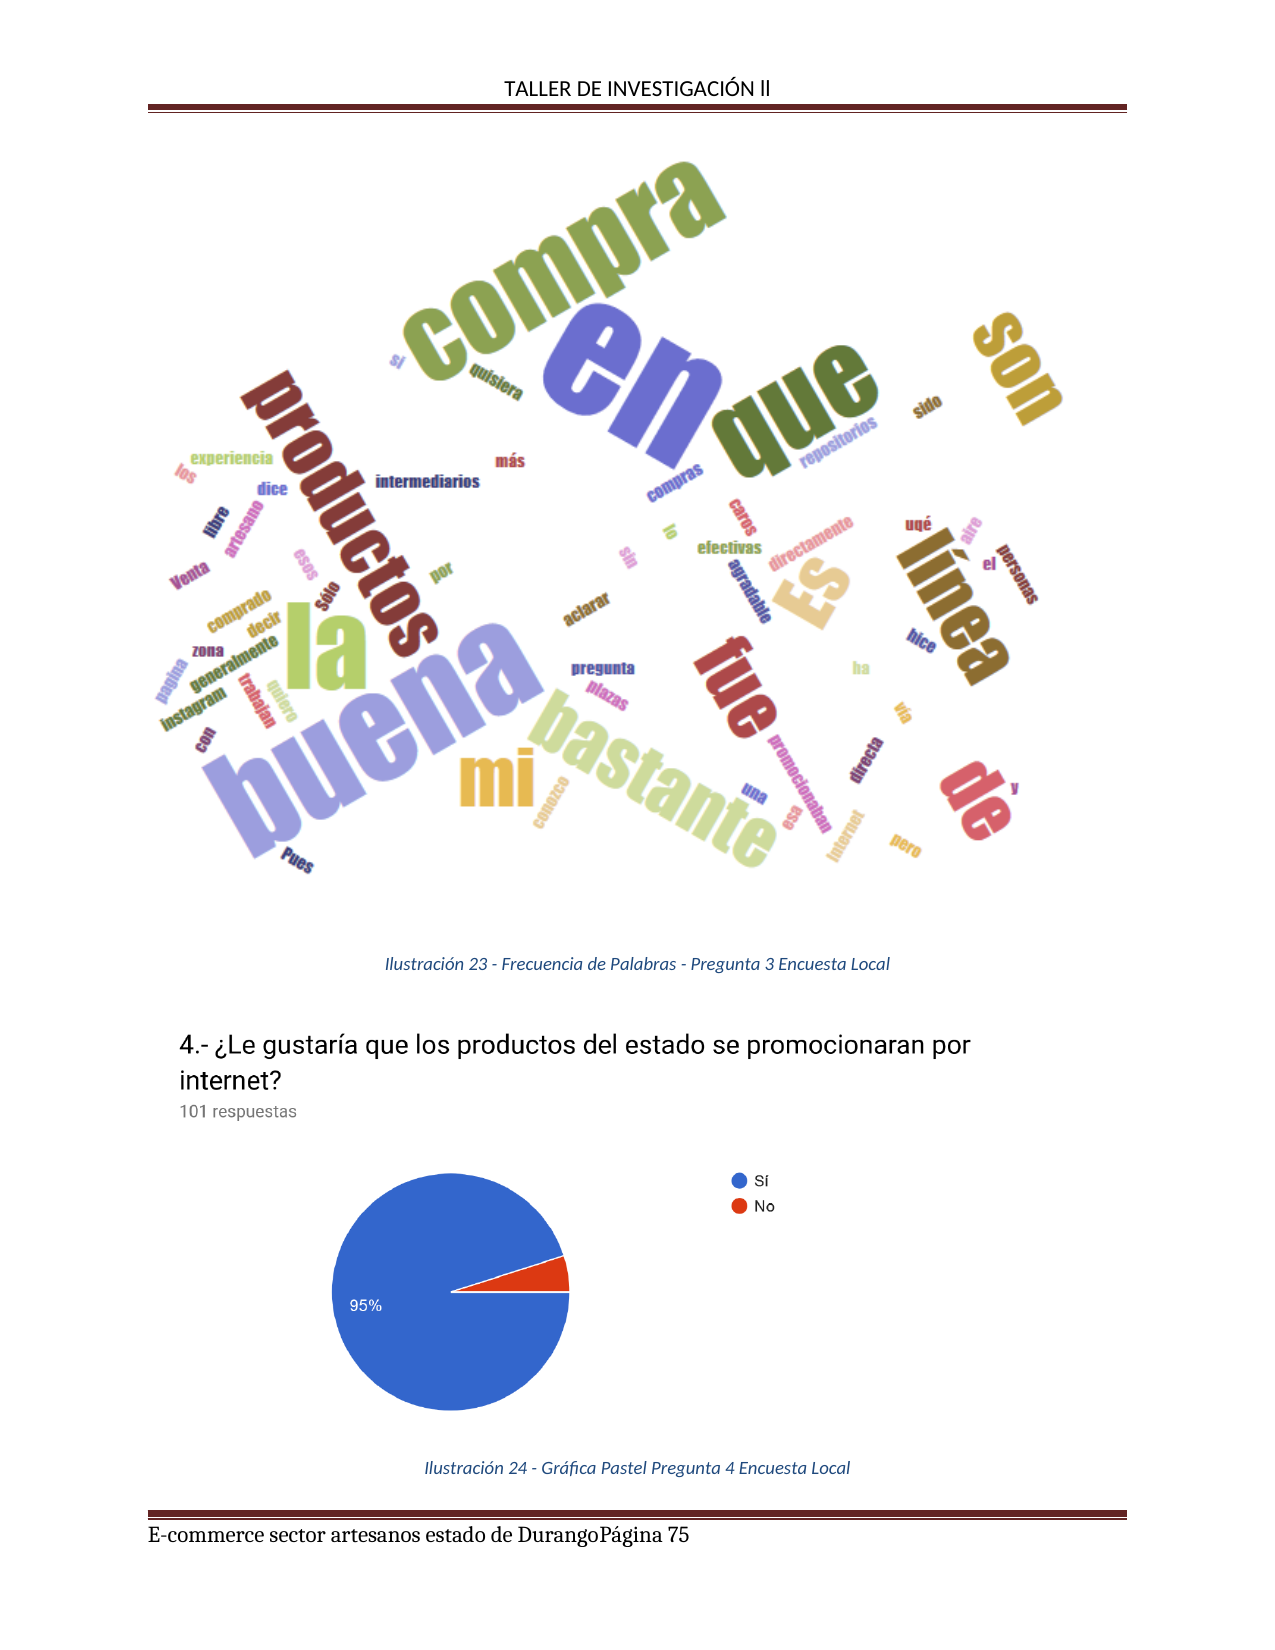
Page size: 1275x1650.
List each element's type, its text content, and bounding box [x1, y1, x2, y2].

text Ilustración 24 - Gráfica Pastel Pregunta 4 Encuesta Local [148, 1456, 1127, 1479]
text Ilustración 23 - Frecuencia de Palabras - Pregunta 3 Encuesta Local [148, 952, 1127, 975]
picture [147, 147, 1108, 927]
picture [147, 995, 1069, 1456]
